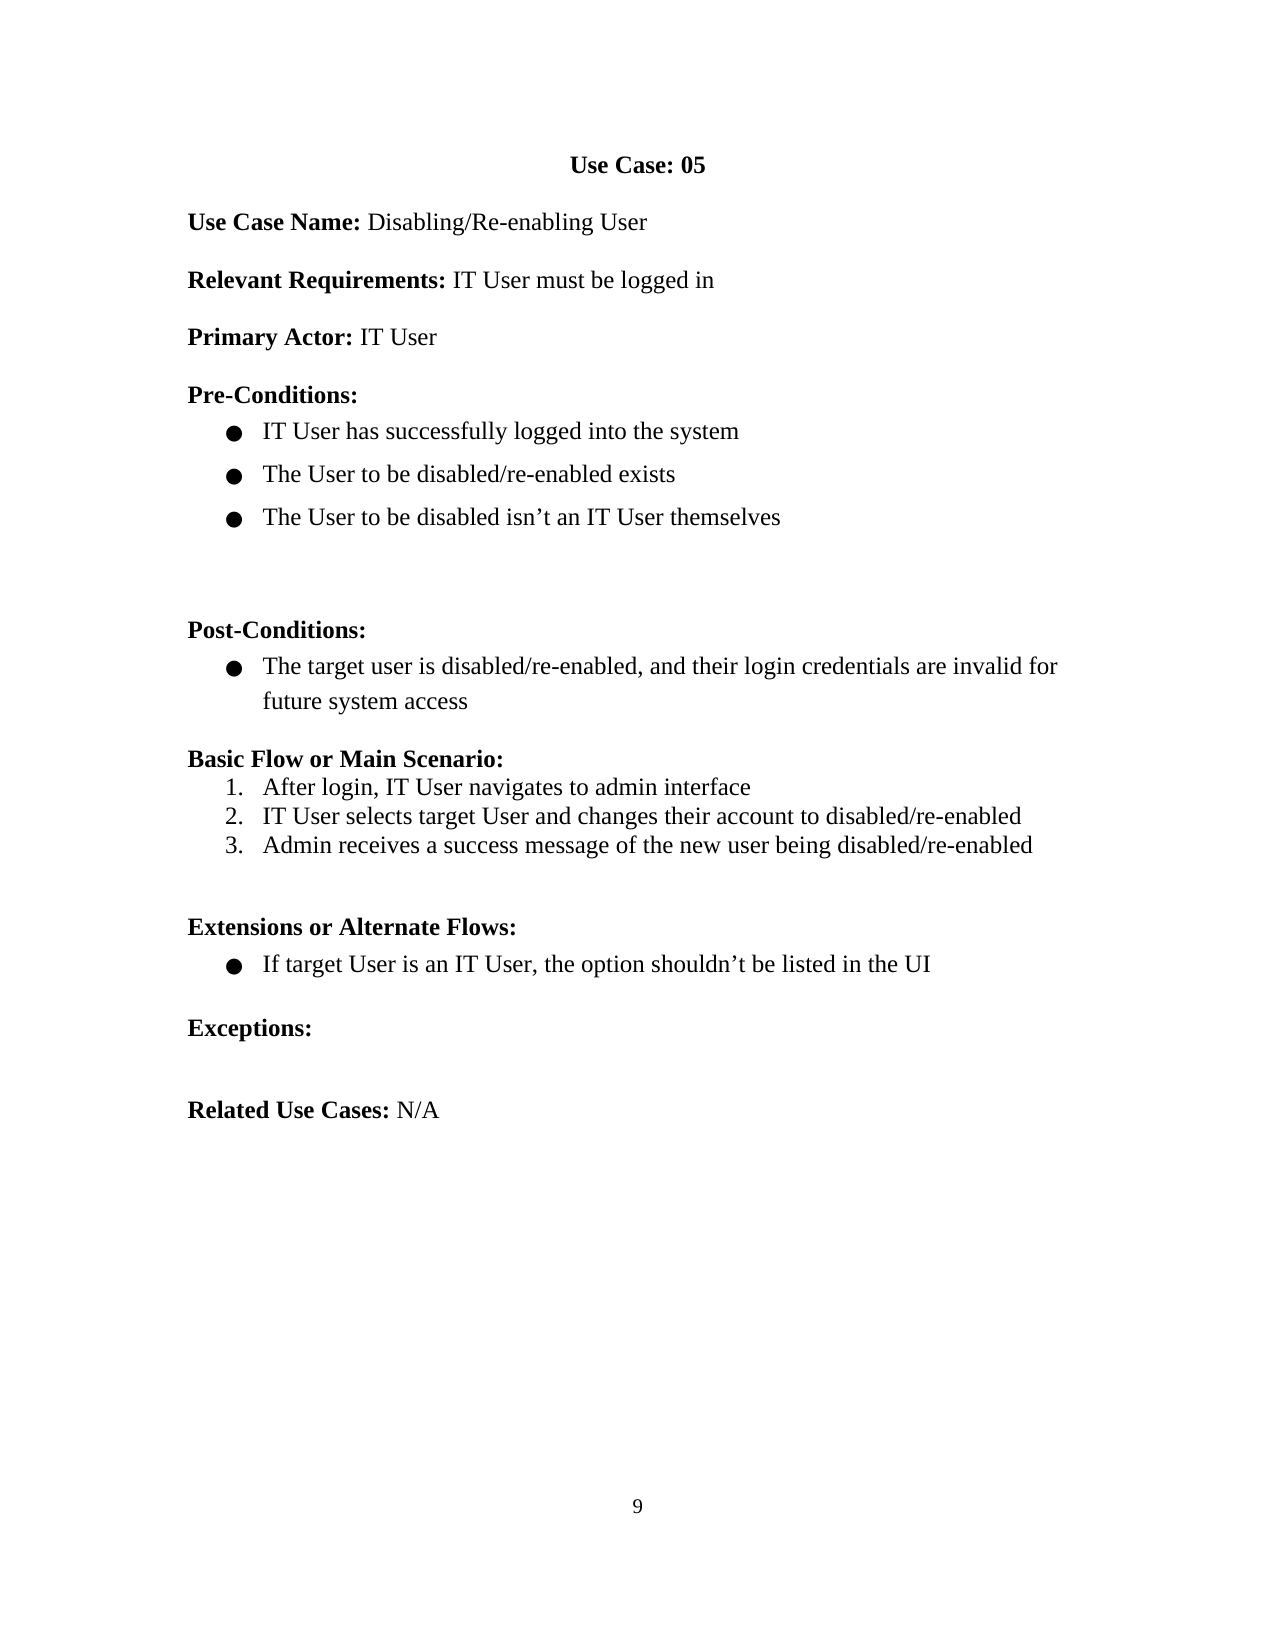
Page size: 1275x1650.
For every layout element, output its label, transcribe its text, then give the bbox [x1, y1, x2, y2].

text Use Case: 05 [187, 150, 1087, 179]
text Primary Actor: IT User [187, 322, 1087, 351]
text Pre-Conditions: [187, 380, 1087, 409]
text Extensions or Alternate Flows: [187, 912, 1087, 941]
text Use Case Name: Disabling/Re-enabling User [187, 207, 1087, 236]
text Exceptions: [187, 1013, 1087, 1041]
text Relevant Requirements: IT User must be logged in [187, 265, 1087, 294]
list Admin receives a success message of the new user being disabled/re-enabled [225, 830, 1087, 859]
text Basic Flow or Main Scenario: [187, 744, 1087, 772]
list The target user is disabled/re-enabled, and their login credentials are invalid for future system access [225, 643, 1087, 715]
list IT User has successfully logged into the system [225, 409, 1087, 451]
list If target User is an IT User, the option shouldn’t be listed in the UI [225, 941, 1087, 984]
list The User to be disabled/re-enabled exists [225, 451, 1087, 494]
list IT User selects target User and changes their account to disabled/re-enabled [225, 801, 1087, 830]
list After login, IT User navigates to admin interface [225, 772, 1087, 801]
text Post-Conditions: [187, 615, 1087, 643]
text Related Use Cases: N/A [187, 1095, 1087, 1124]
list The User to be disabled isn’t an IT User themselves [225, 494, 1087, 537]
